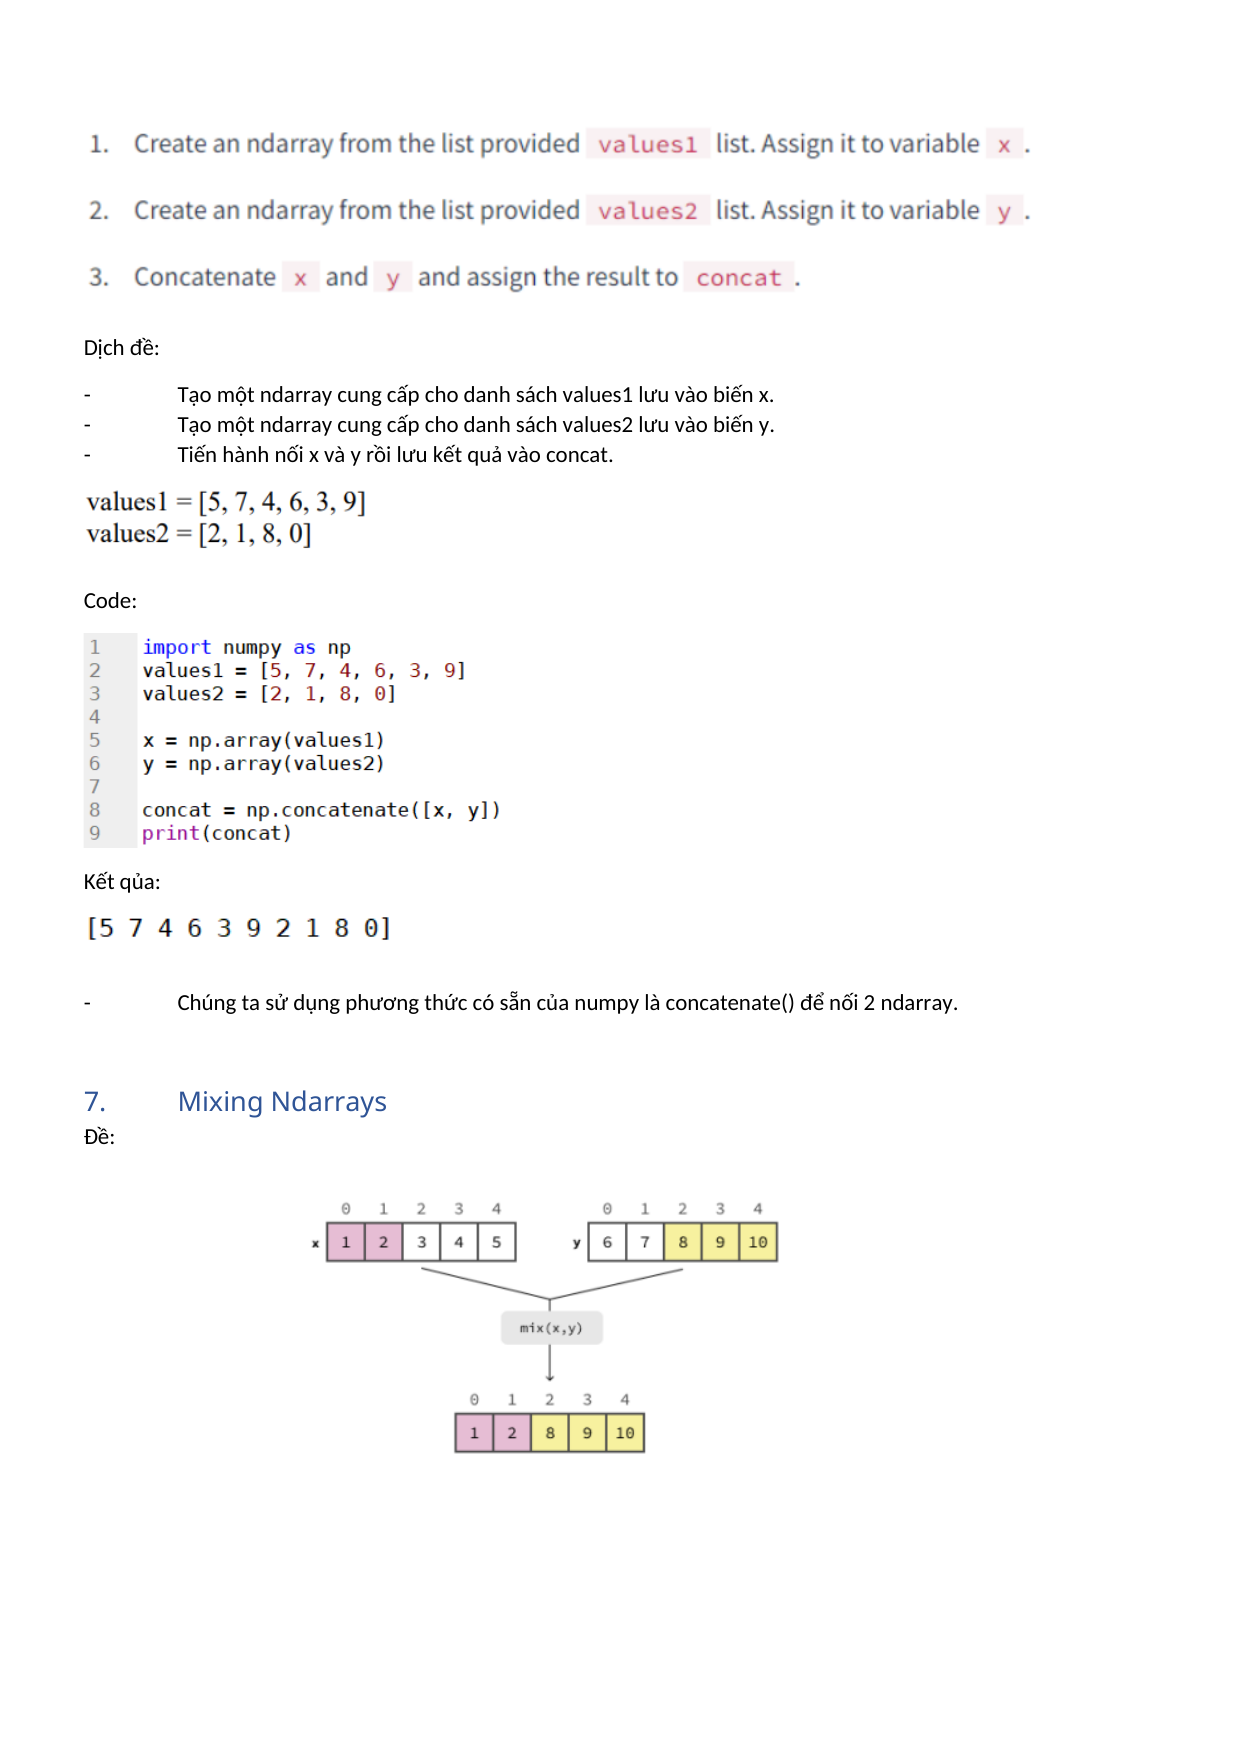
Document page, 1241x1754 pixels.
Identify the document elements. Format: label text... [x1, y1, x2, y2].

picture [83, 118, 1058, 315]
picture [83, 487, 1058, 568]
text Đề: [83, 1122, 1152, 1150]
list Tạo một ndarray cung cấp cho danh sách values1 lưu vào biến x. [83, 380, 1152, 408]
text Kết qủa: [83, 867, 1152, 895]
subtitle Mixing Ndarrays [83, 1082, 1152, 1119]
picture [83, 1168, 1058, 1470]
picture [83, 913, 1058, 970]
list Chúng ta sử dụng phương thức có sẵn của numpy là concatenate() để nối 2 ndarray. [83, 988, 1152, 1016]
list Tiến hành nối x và y rồi lưu kết quả vào concat. [83, 440, 1152, 468]
text Dịch đề: [83, 333, 1152, 361]
text Code: [83, 586, 1152, 614]
picture [83, 633, 1058, 848]
list Tạo một ndarray cung cấp cho danh sách values2 lưu vào biến y. [83, 410, 1152, 438]
